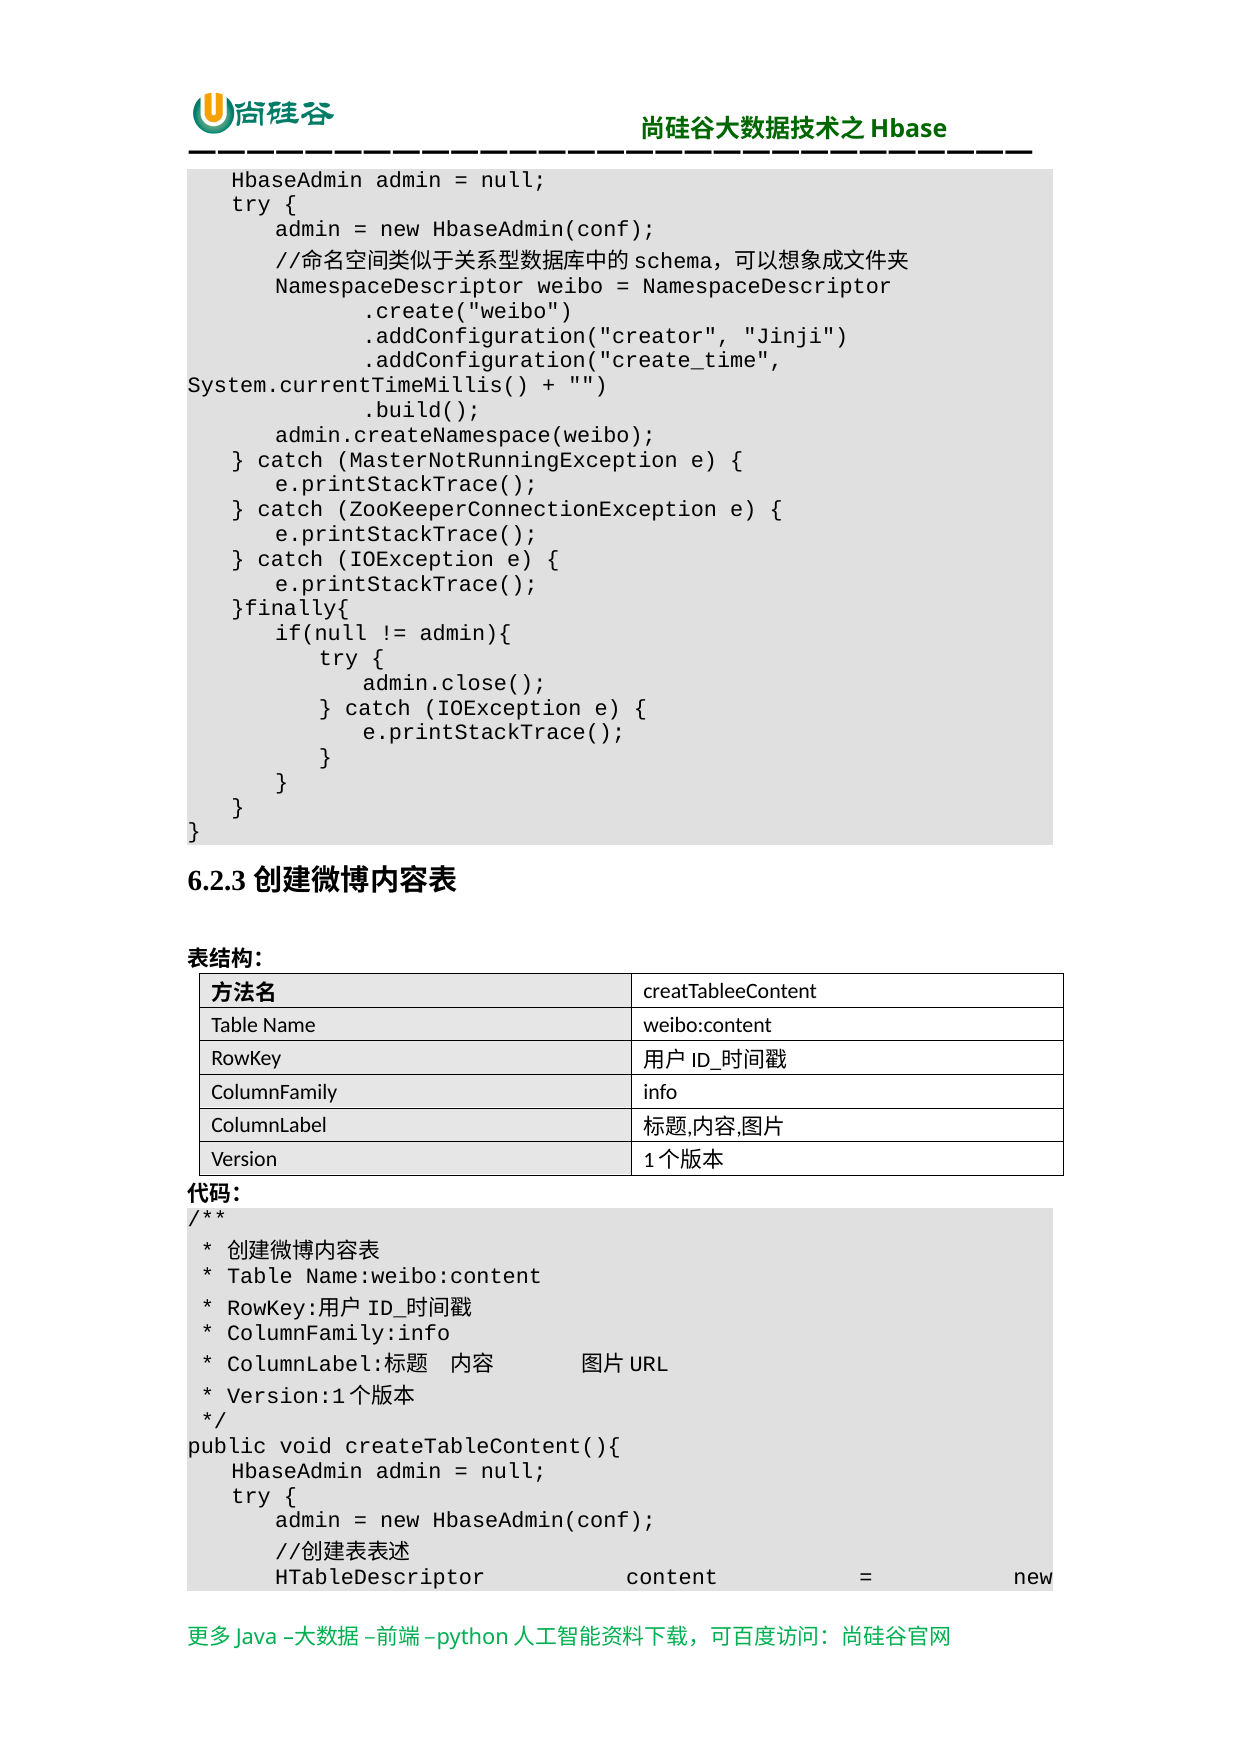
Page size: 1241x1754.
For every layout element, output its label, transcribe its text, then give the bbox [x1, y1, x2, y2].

table_cell info [632, 1075, 1063, 1107]
text public void createTableContent(){ [187, 1435, 1053, 1460]
text /** [187, 1208, 1053, 1233]
text .create("weibo") [187, 300, 1053, 325]
text if(null != admin){ [187, 622, 1053, 647]
picture [187, 88, 338, 138]
text } [187, 796, 1053, 821]
text * Table Name:weibo:content [187, 1265, 1053, 1290]
text admin.createNamespace(weibo); [187, 424, 1053, 449]
text } [187, 821, 1053, 845]
table_cell ColumnFamily [200, 1075, 631, 1107]
text NamespaceDescriptor weibo = NamespaceDescriptor [187, 275, 1053, 300]
text //命名空间类似于关系型数据库中的schema，可以想象成文件夹 [187, 243, 1053, 275]
text */ [187, 1410, 1053, 1435]
text e.printStackTrace(); [187, 721, 1053, 746]
table_header 方法名 [200, 974, 631, 1007]
table_cell ColumnLabel [200, 1109, 631, 1141]
text admin = new HbaseAdmin(conf); [187, 1509, 1053, 1534]
table_cell weibo:content [632, 1008, 1063, 1040]
text //创建表表述 [187, 1534, 1053, 1566]
table_cell Version [200, 1142, 631, 1174]
text * ColumnLabel:标题 内容 图片URL [187, 1346, 1053, 1378]
text * 创建微博内容表 [187, 1233, 1053, 1265]
text admin = new HbaseAdmin(conf); [187, 218, 1053, 243]
text try { [187, 647, 1053, 672]
text HbaseAdmin admin = null; [187, 169, 1053, 194]
subtitle 6.2.3 创建微博内容表 [187, 845, 1053, 910]
text } [187, 746, 1053, 771]
text 代码： [187, 1176, 1053, 1208]
text } catch (ZooKeeperConnectionException e) { [187, 498, 1053, 523]
table_cell 标题,内容,图片 [632, 1109, 1063, 1141]
text e.printStackTrace(); [187, 473, 1053, 498]
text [187, 1566, 1053, 1591]
text } [187, 771, 1053, 796]
text } catch (MasterNotRunningException e) { [187, 449, 1053, 473]
text try { [187, 1485, 1053, 1509]
table_cell 用户ID_时间戳 [632, 1041, 1063, 1074]
text * ColumnFamily:info [187, 1322, 1053, 1346]
text * RowKey:用户ID_时间戳 [187, 1290, 1053, 1322]
text }finally{ [187, 597, 1053, 622]
text admin.close(); [187, 672, 1053, 697]
text .addConfiguration("creator", "Jinji") [187, 325, 1053, 349]
text * Version:1个版本 [187, 1378, 1053, 1410]
text e.printStackTrace(); [187, 523, 1053, 548]
text e.printStackTrace(); [187, 573, 1053, 597]
text } catch (IOException e) { [187, 697, 1053, 721]
table_cell Table Name [200, 1008, 631, 1040]
text } catch (IOException e) { [187, 548, 1053, 573]
table_cell RowKey [200, 1041, 631, 1074]
text .addConfiguration("create_time", System.currentTimeMillis() + "") [187, 349, 1053, 399]
text HbaseAdmin admin = null; [187, 1460, 1053, 1485]
text try { [187, 194, 1053, 218]
table_header creatTableeContent [632, 974, 1063, 1007]
text .build(); [187, 399, 1053, 424]
text 表结构： [187, 941, 1053, 973]
table_cell 1个版本 [632, 1142, 1063, 1174]
